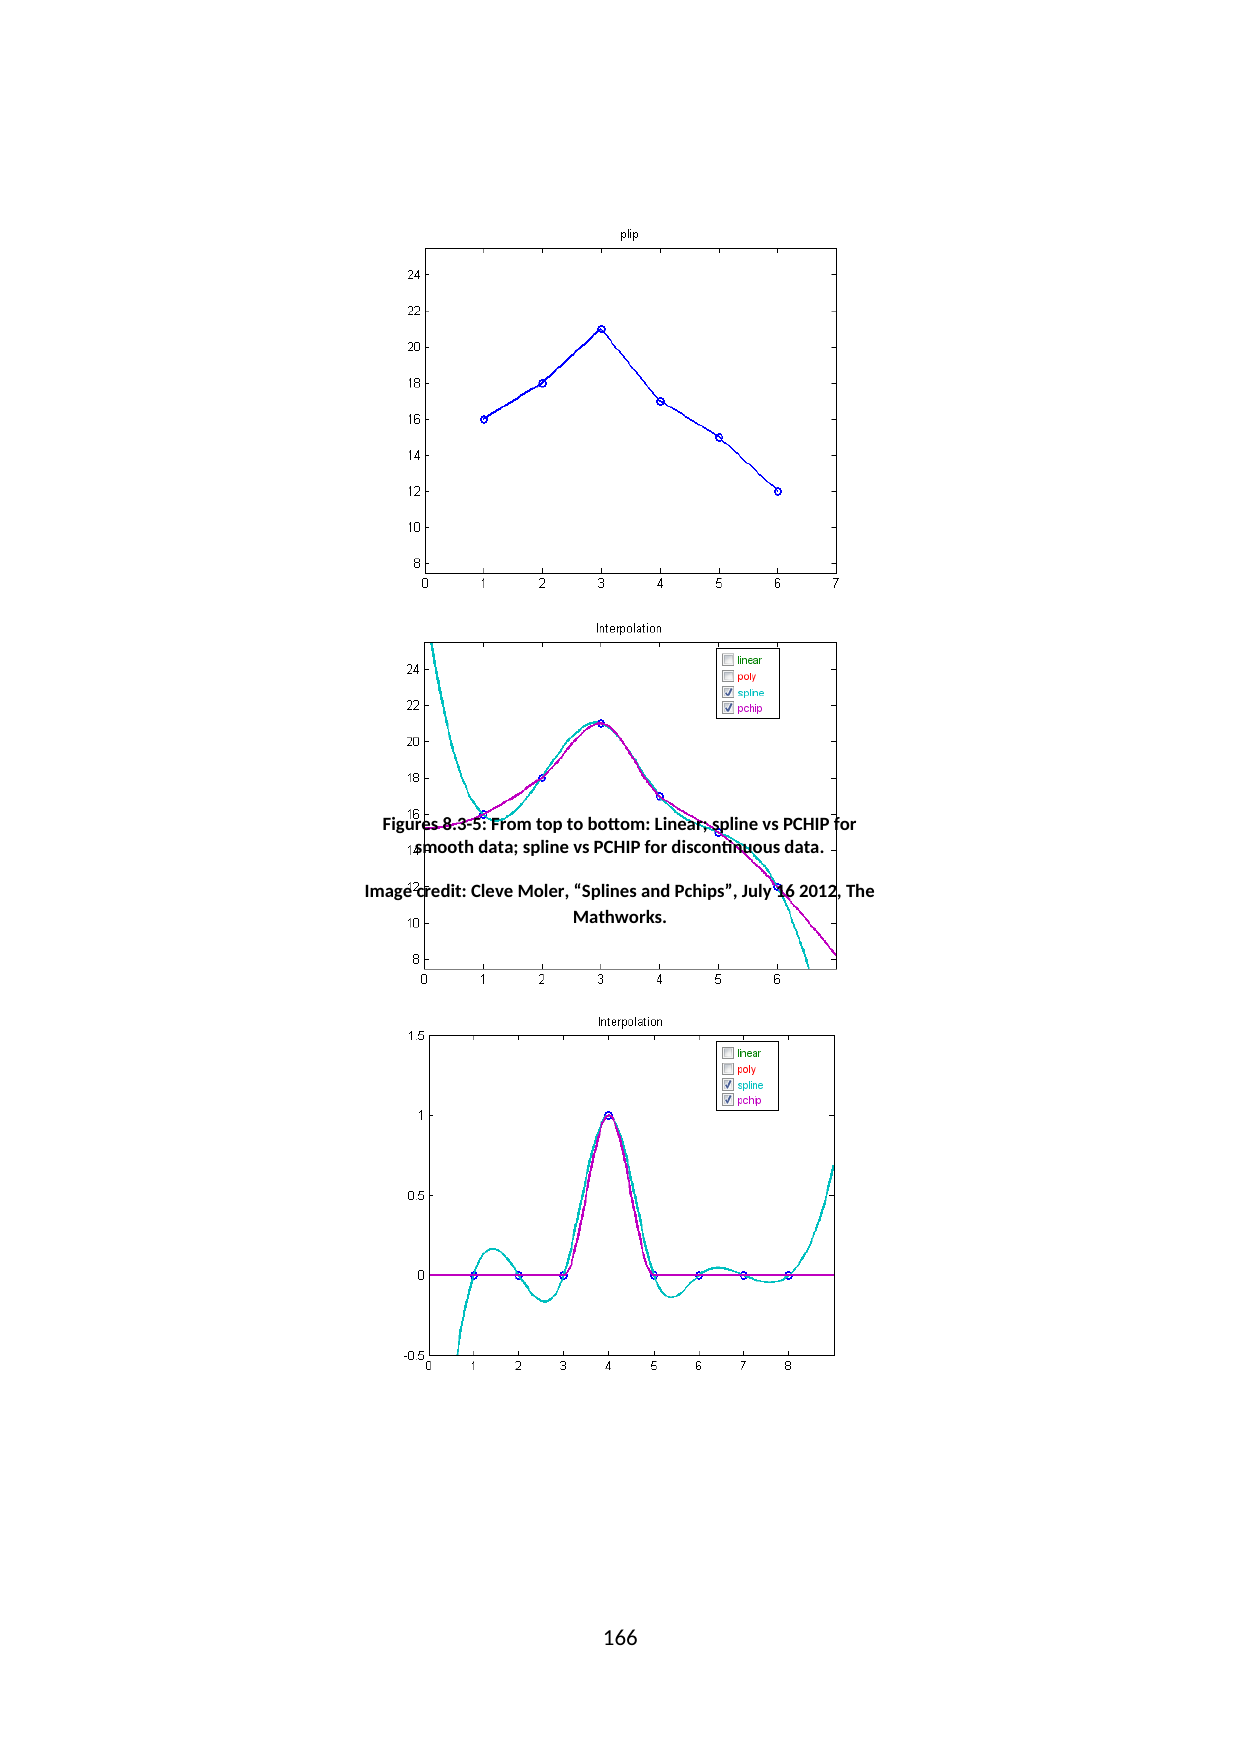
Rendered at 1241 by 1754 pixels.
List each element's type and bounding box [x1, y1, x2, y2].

picture [354, 217, 886, 1398]
